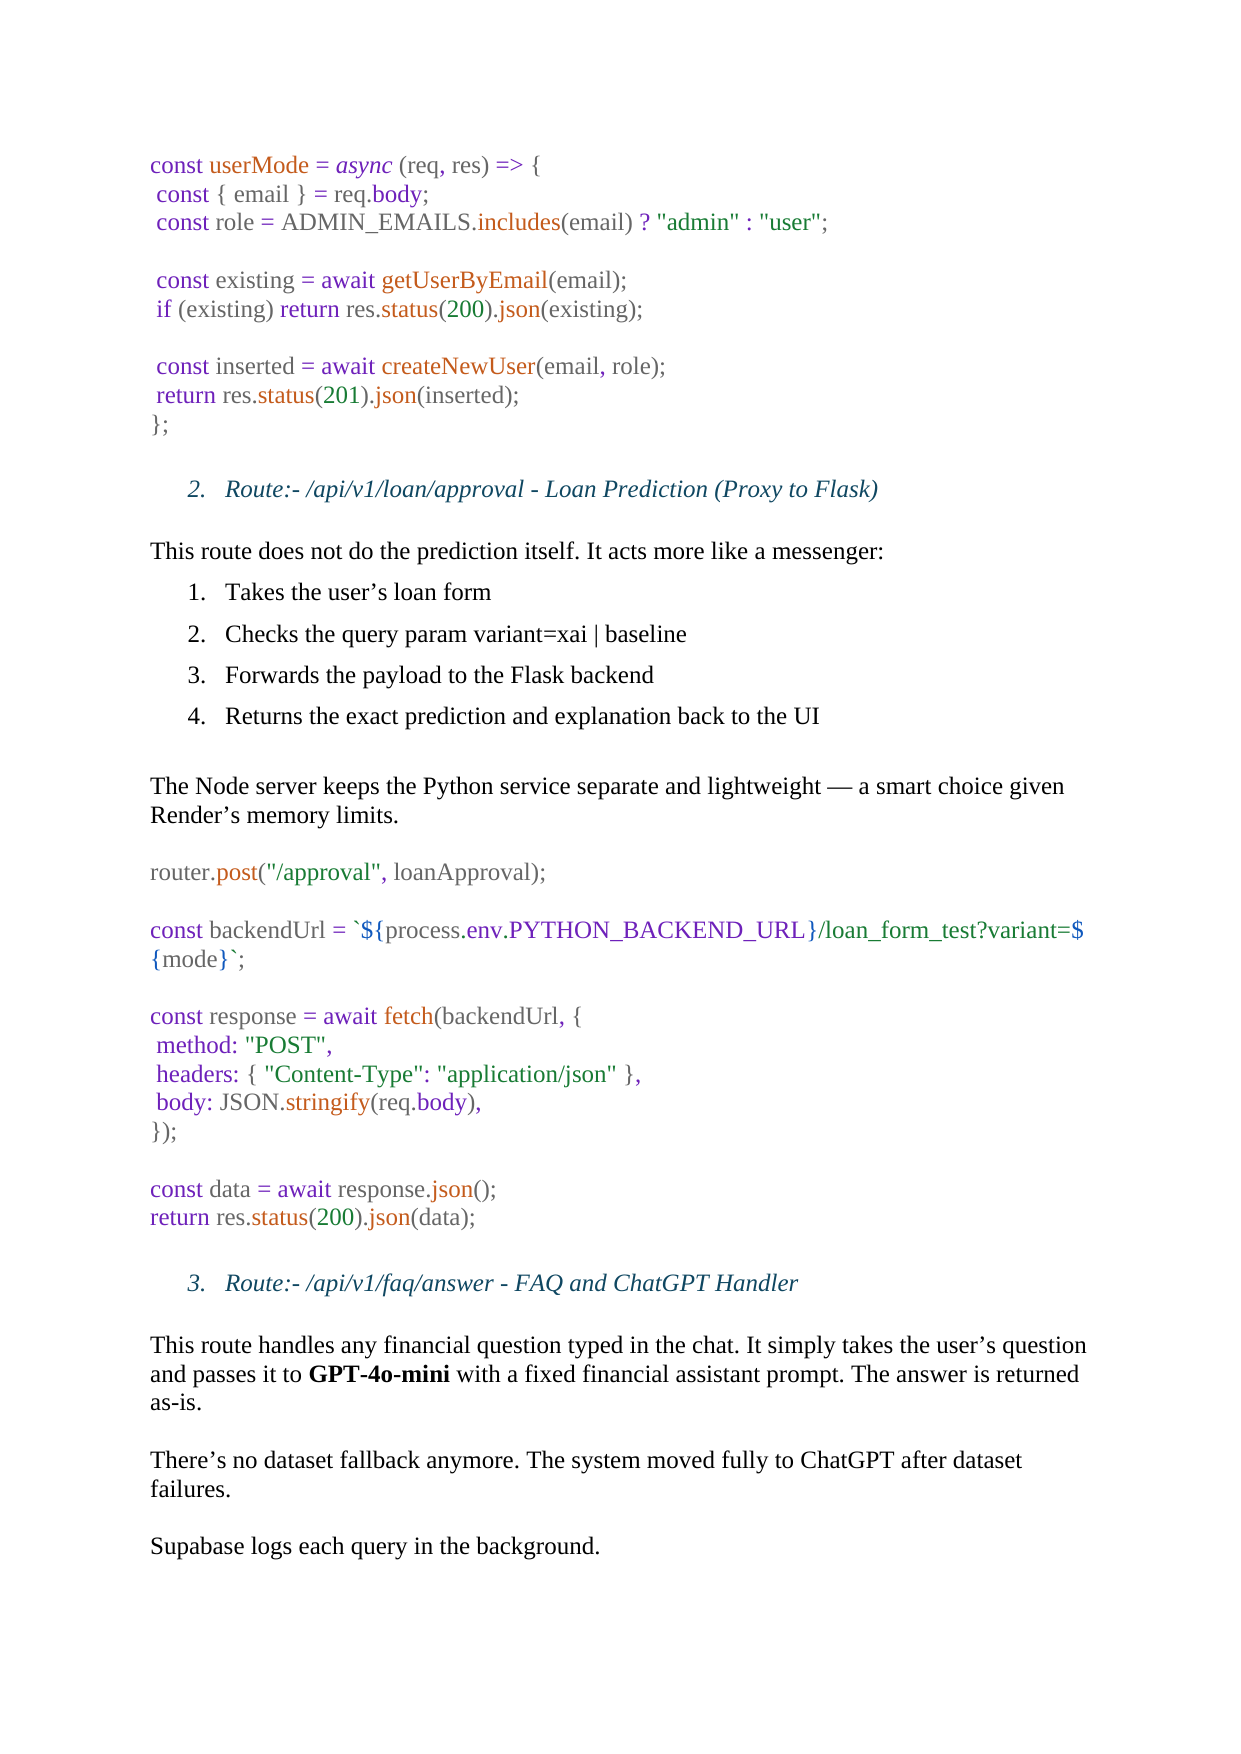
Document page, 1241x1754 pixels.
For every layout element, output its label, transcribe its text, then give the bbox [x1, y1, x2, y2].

text }; [150, 409, 1090, 437]
list Returns the exact prediction and explanation back to the UI [187, 701, 1090, 730]
text const data = await response.json(); [150, 1174, 1090, 1202]
list Forwards the payload to the Flask backend [187, 660, 1090, 689]
text body: JSON.stringify(req.body), [150, 1087, 1090, 1116]
text Supabase logs each query in the background. [150, 1531, 1090, 1560]
list Checks the query param variant=xai | baseline [187, 619, 1090, 647]
subtitle Route:- /api/v1/loan/approval - Loan Prediction (Proxy to Flask) [187, 474, 1090, 503]
text There’s no dataset fallback anymore. The system moved fully to ChatGPT after dataset failures. [150, 1445, 1090, 1502]
text headers: { "Content-Type": "application/json" }, [150, 1059, 1090, 1087]
text const { email } = req.body; [150, 179, 1090, 207]
text if (existing) return res.status(200).json(existing); [150, 294, 1090, 322]
text const backendUrl = `${process.env.PYTHON_BACKEND_URL}/loan_form_test?variant=${mode}`; [150, 915, 1090, 972]
text method: "POST", [150, 1030, 1090, 1059]
text return res.status(200).json(data); [150, 1202, 1090, 1231]
text const inserted = await createNewUser(email, role); [150, 351, 1090, 380]
subtitle Route:- /api/v1/faq/answer - FAQ and ChatGPT Handler [187, 1268, 1090, 1297]
text const response = await fetch(backendUrl, { [150, 1001, 1090, 1030]
text const userMode = async (req, res) => { [150, 150, 1090, 179]
text The Node server keeps the Python service separate and lightweight — a smart choice given Render’s memory limits. [150, 771, 1090, 829]
list Takes the user’s loan form [187, 577, 1090, 606]
text This route handles any financial question typed in the chat. It simply takes the user’s question and passes it to GPT-4o-mini with a fixed financial assistant prompt. The answer is returned as-is. [150, 1330, 1090, 1416]
text }); [150, 1116, 1090, 1145]
text This route does not do the prediction itself. It acts more like a messenger: [150, 536, 1090, 565]
text const role = ADMIN_EMAILS.includes(email) ? "admin" : "user"; [150, 207, 1090, 236]
text const existing = await getUserByEmail(email); [150, 265, 1090, 294]
text return res.status(201).json(inserted); [150, 380, 1090, 409]
text router.post("/approval", loanApproval); [150, 857, 1090, 886]
